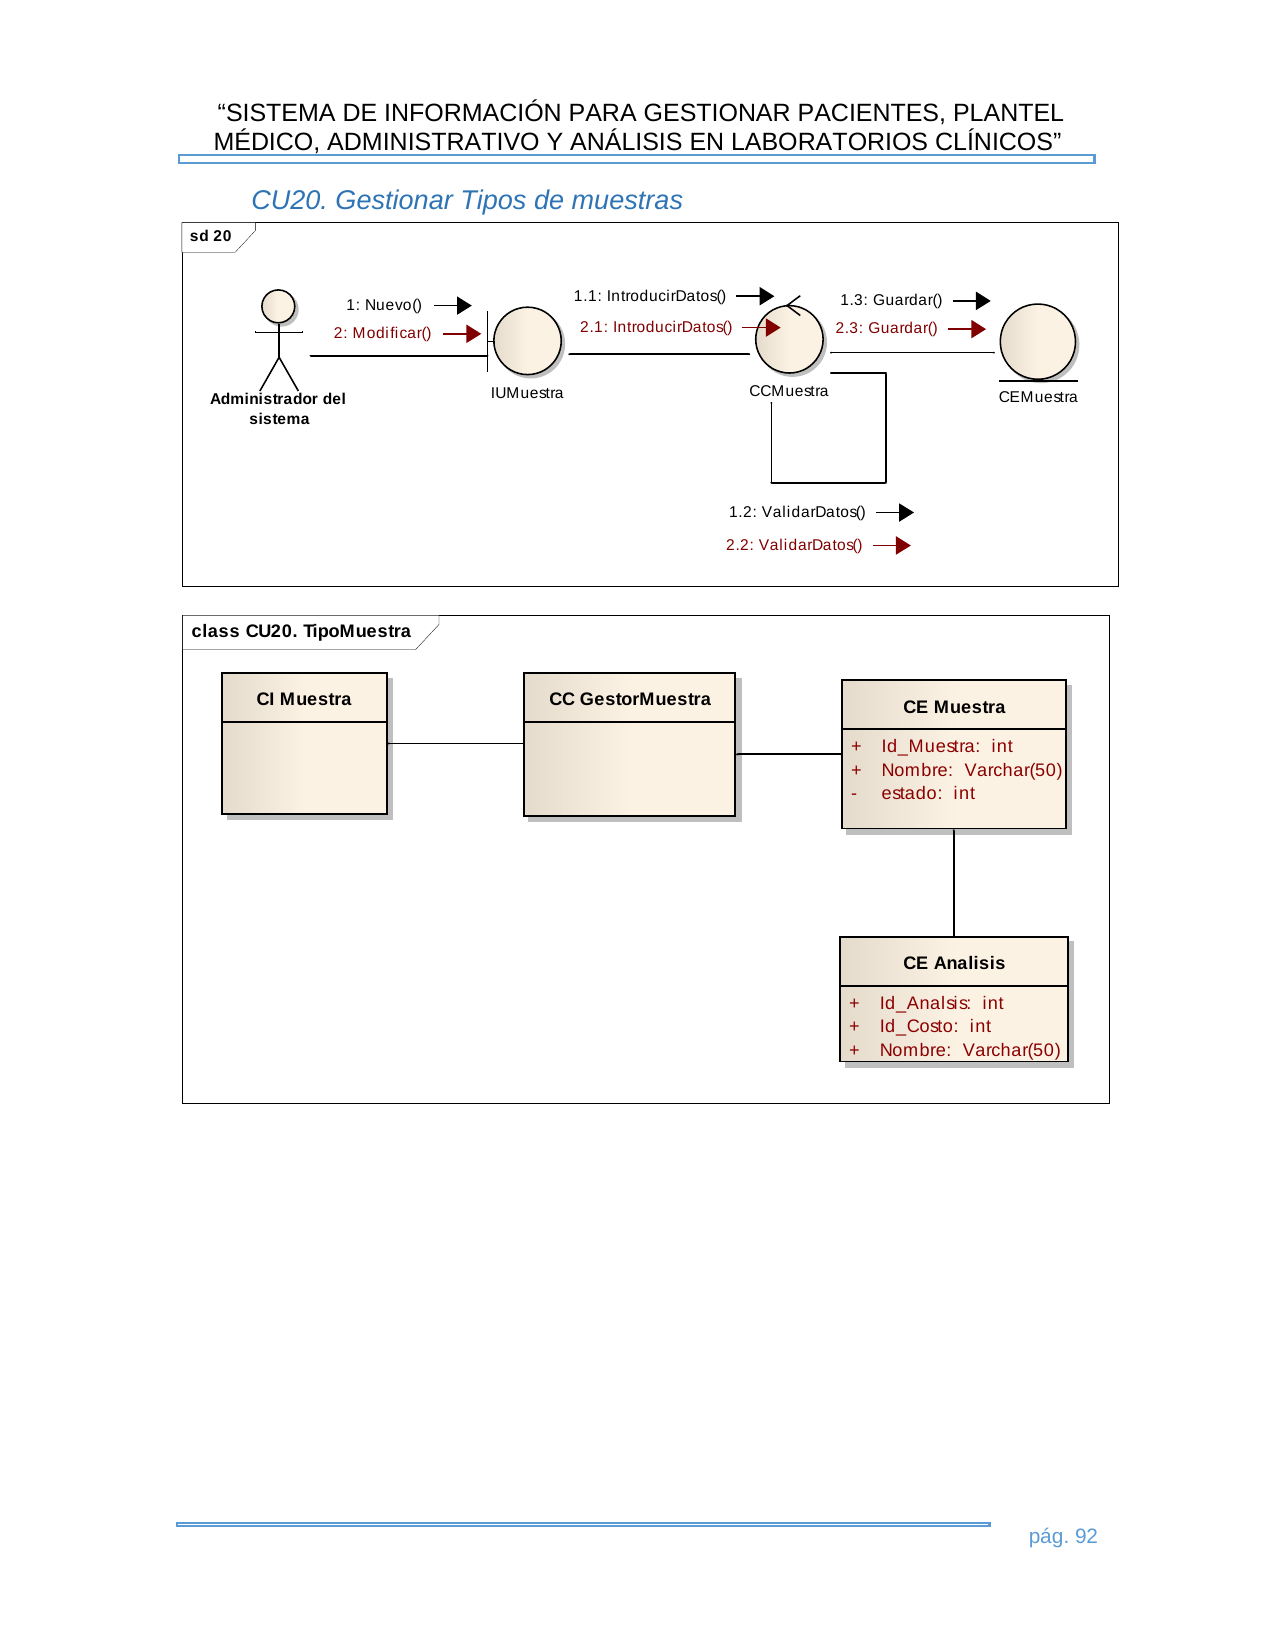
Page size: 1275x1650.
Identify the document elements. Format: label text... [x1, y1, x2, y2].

subtitle CU20. Gestionar Tipos de muestras [251, 184, 1098, 215]
